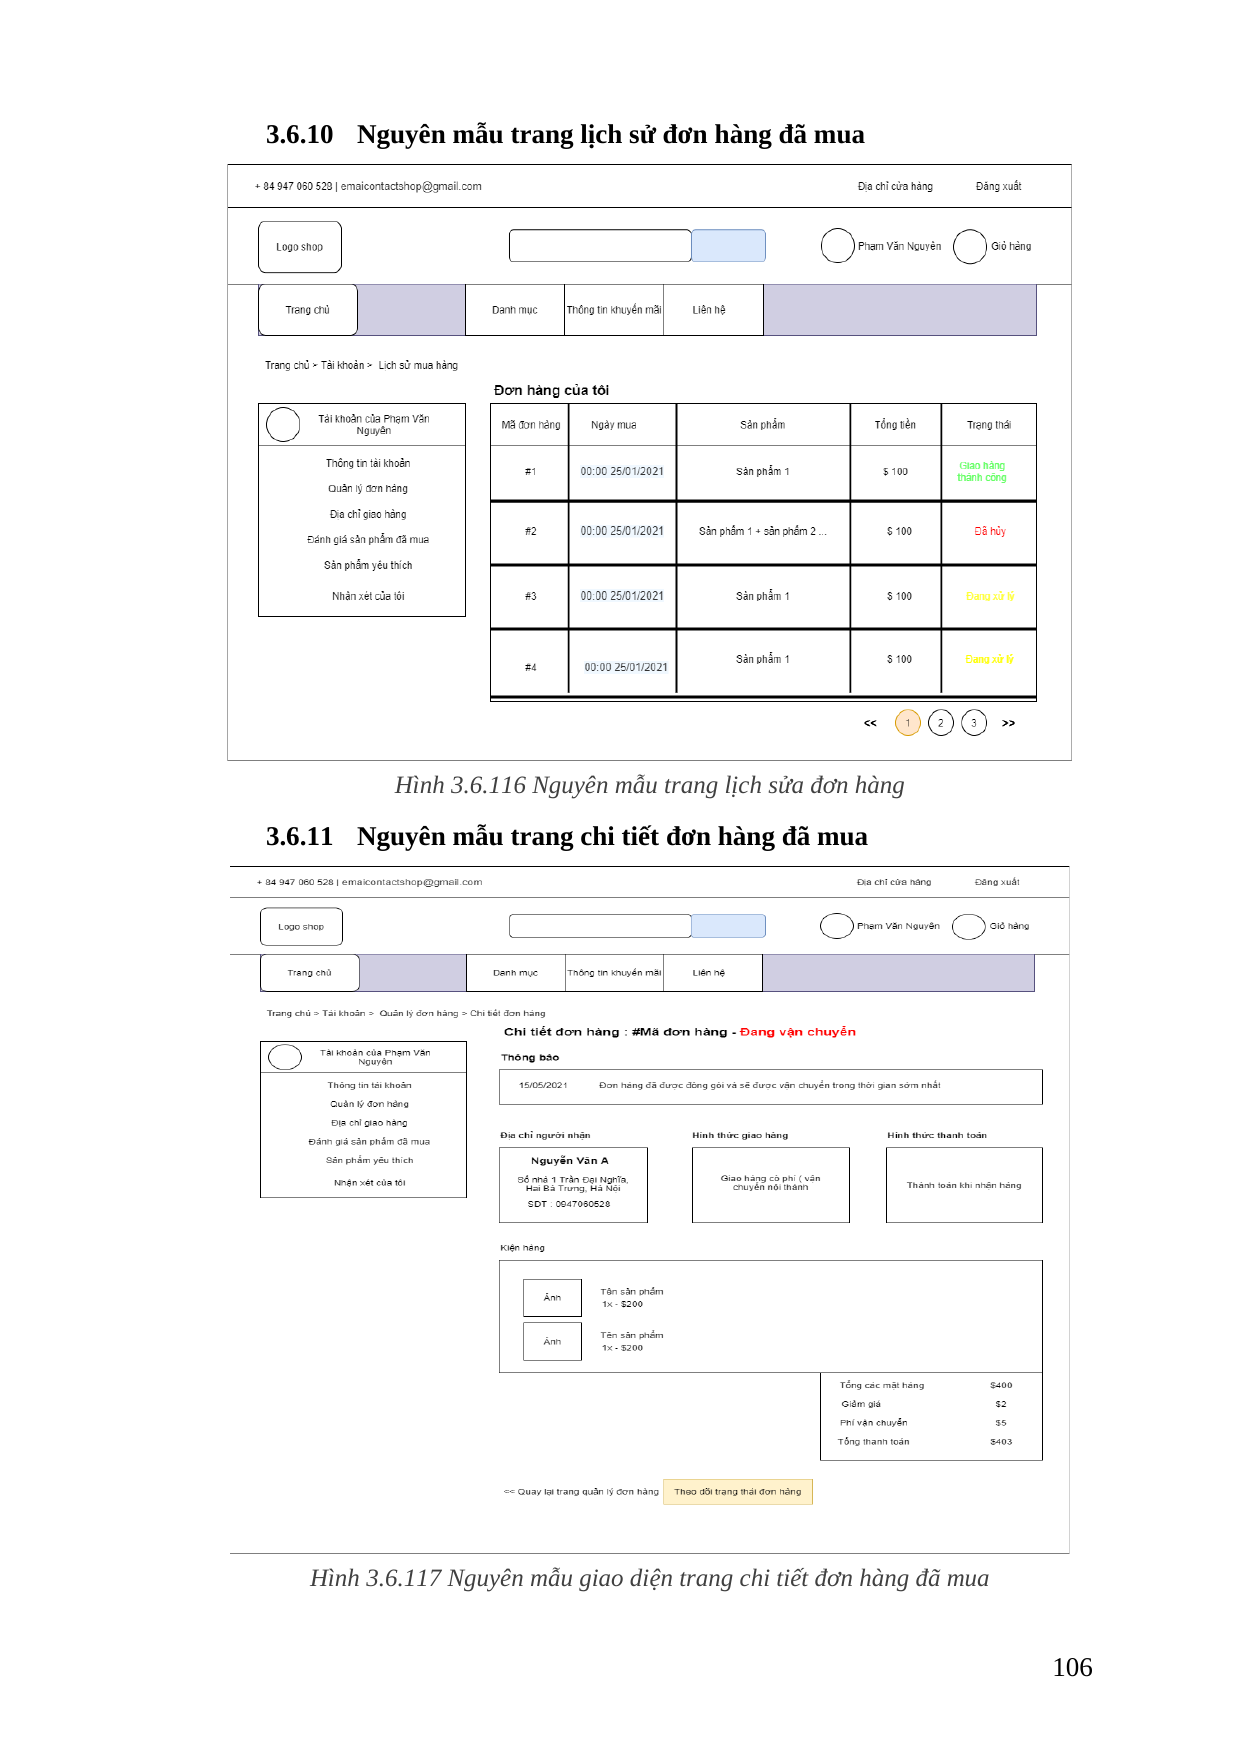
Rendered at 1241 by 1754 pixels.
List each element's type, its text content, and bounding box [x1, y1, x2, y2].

subtitle Nguyên mẫu trang chi tiết đơn hàng đã mua [266, 820, 1092, 851]
subtitle Nguyên mẫu trang lịch sử đơn hàng đã mua [266, 118, 1092, 149]
picture [230, 866, 1070, 1554]
picture [227, 164, 1072, 761]
